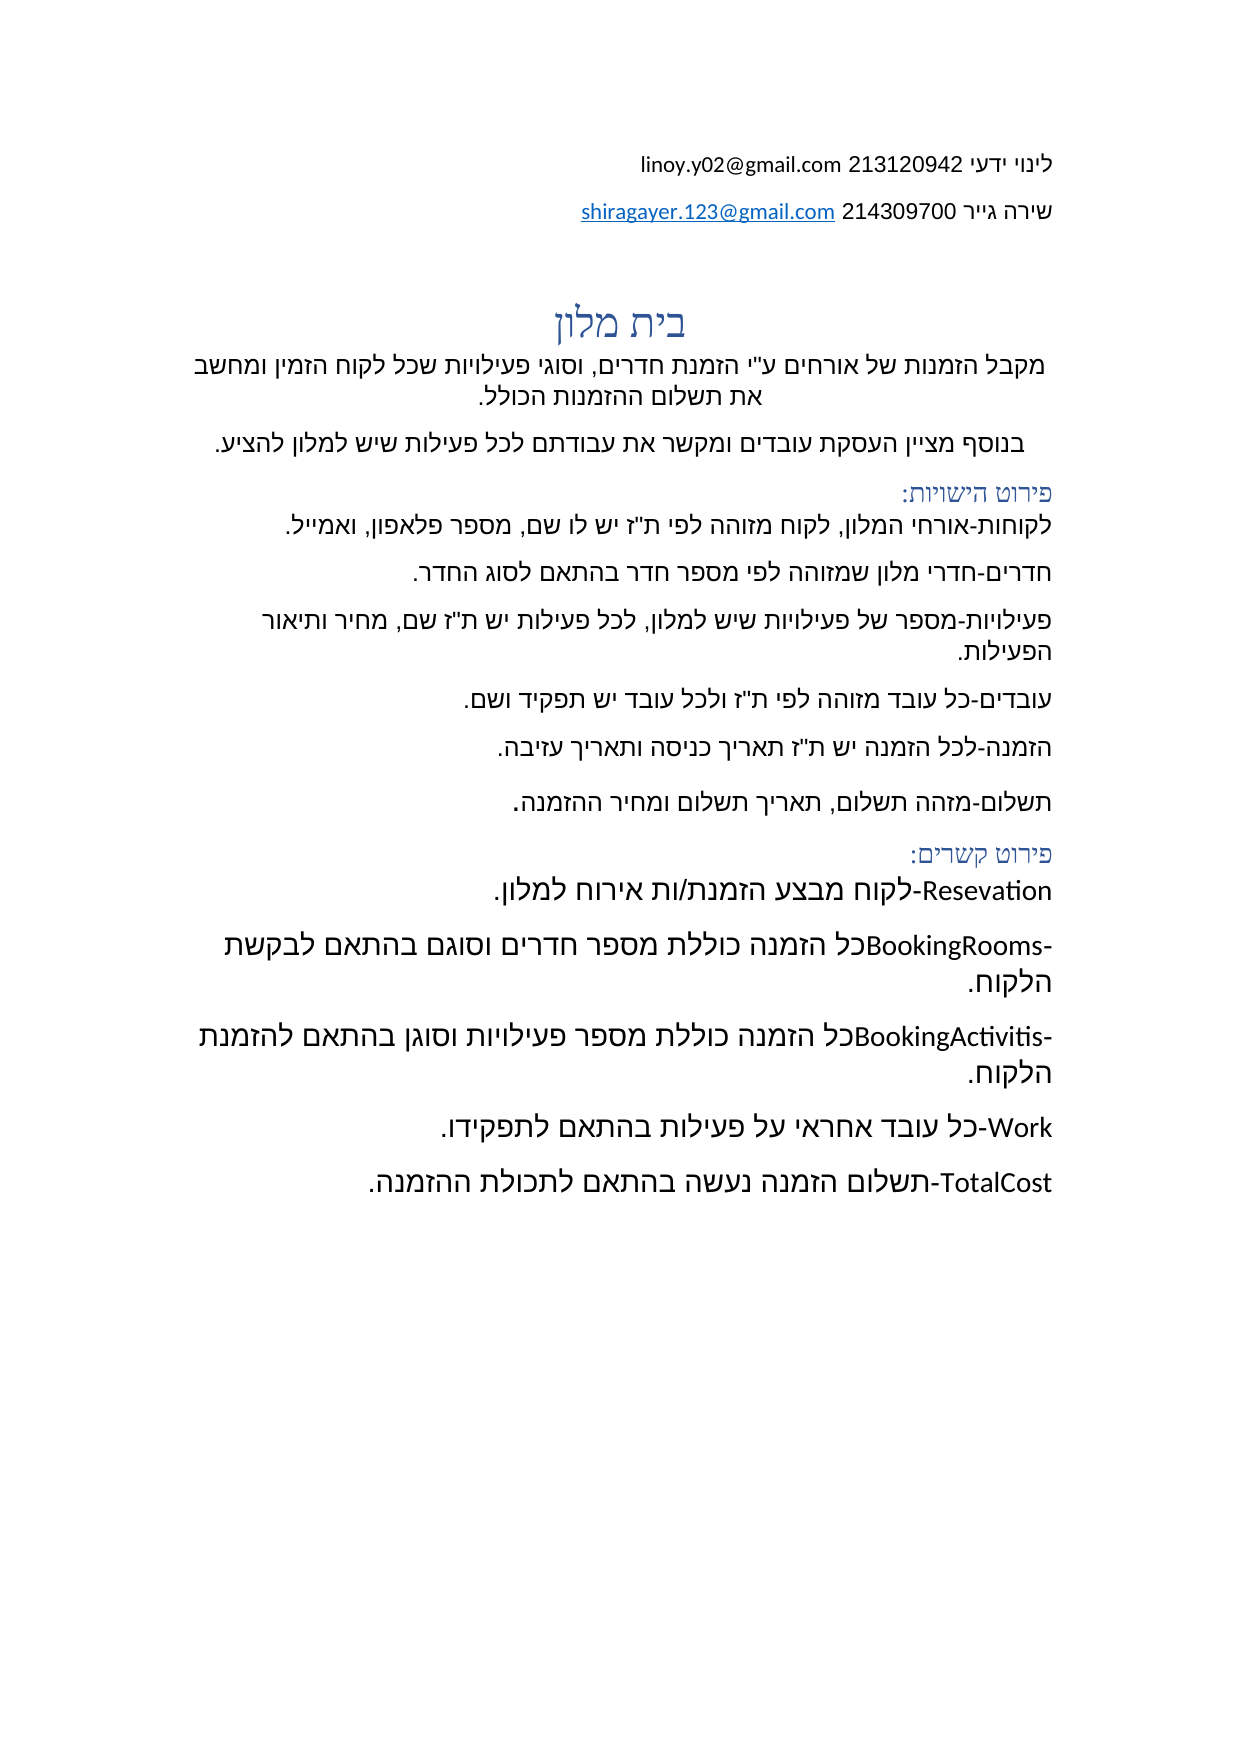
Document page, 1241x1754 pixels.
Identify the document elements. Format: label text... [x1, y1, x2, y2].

text שירה גייר 214309700 shiragayer.123@gmail.com [187, 197, 1053, 225]
text עובדים-כל עובד מזוהה לפי ת"ז ולכל עובד יש תפקיד ושם. [187, 685, 1053, 713]
text הזמנה-לכל הזמנה יש ת"ז תאריך כניסה ותאריך עזיבה. [187, 732, 1053, 761]
subtitle פירוט קשרים: [187, 838, 1053, 869]
subtitle בית מלון [187, 299, 1053, 347]
text Work-כל עובד אחראי על פעילות בהתאם לתפקידו. [187, 1109, 1053, 1145]
text Resevation-לקוח מבצע הזמנת/ות אירוח למלון. [187, 872, 1053, 907]
text פעילויות-מספר של פעילויות שיש למלון, לכל פעילות יש ת"ז שם, מחיר ותיאור הפעילות. [187, 606, 1053, 666]
text מקבל הזמנות של אורחים ע"י הזמנת חדרים, וסוגי פעילויות שכל לקוח הזמין ומחשב את תשלום ההזמנות הכולל. [187, 351, 1053, 410]
text לקוחות-אורחי המלון, לקוח מזוהה לפי ת"ז יש לו שם, מספר פלאפון, ואמייל. [187, 511, 1053, 539]
text TotalCost-תשלום הזמנה נעשה בהתאם לתכולת ההזמנה. [187, 1164, 1053, 1200]
text תשלום-מזהה תשלום, תאריך תשלום ומחיר ההזמנה. [187, 780, 1053, 819]
text לינוי ידעי 213120942 linoy.y02@gmail.com [187, 150, 1053, 178]
subtitle פירוט הישויות: [187, 477, 1053, 508]
text חדרים-חדרי מלון שמזוהה לפי מספר חדר בהתאם לסוג החדר. [187, 558, 1053, 587]
text -BookingRoomsכל הזמנה כוללת מספר חדרים וסוגם בהתאם לבקשת הלקוח. [187, 927, 1053, 999]
text בנוסף מציין העסקת עובדים ומקשר את עבודתם לכל פעילות שיש למלון להציע. [187, 429, 1053, 458]
text -BookingActivitisכל הזמנה כוללת מספר פעילויות וסוגן בהתאם להזמנת הלקוח. [187, 1018, 1053, 1090]
